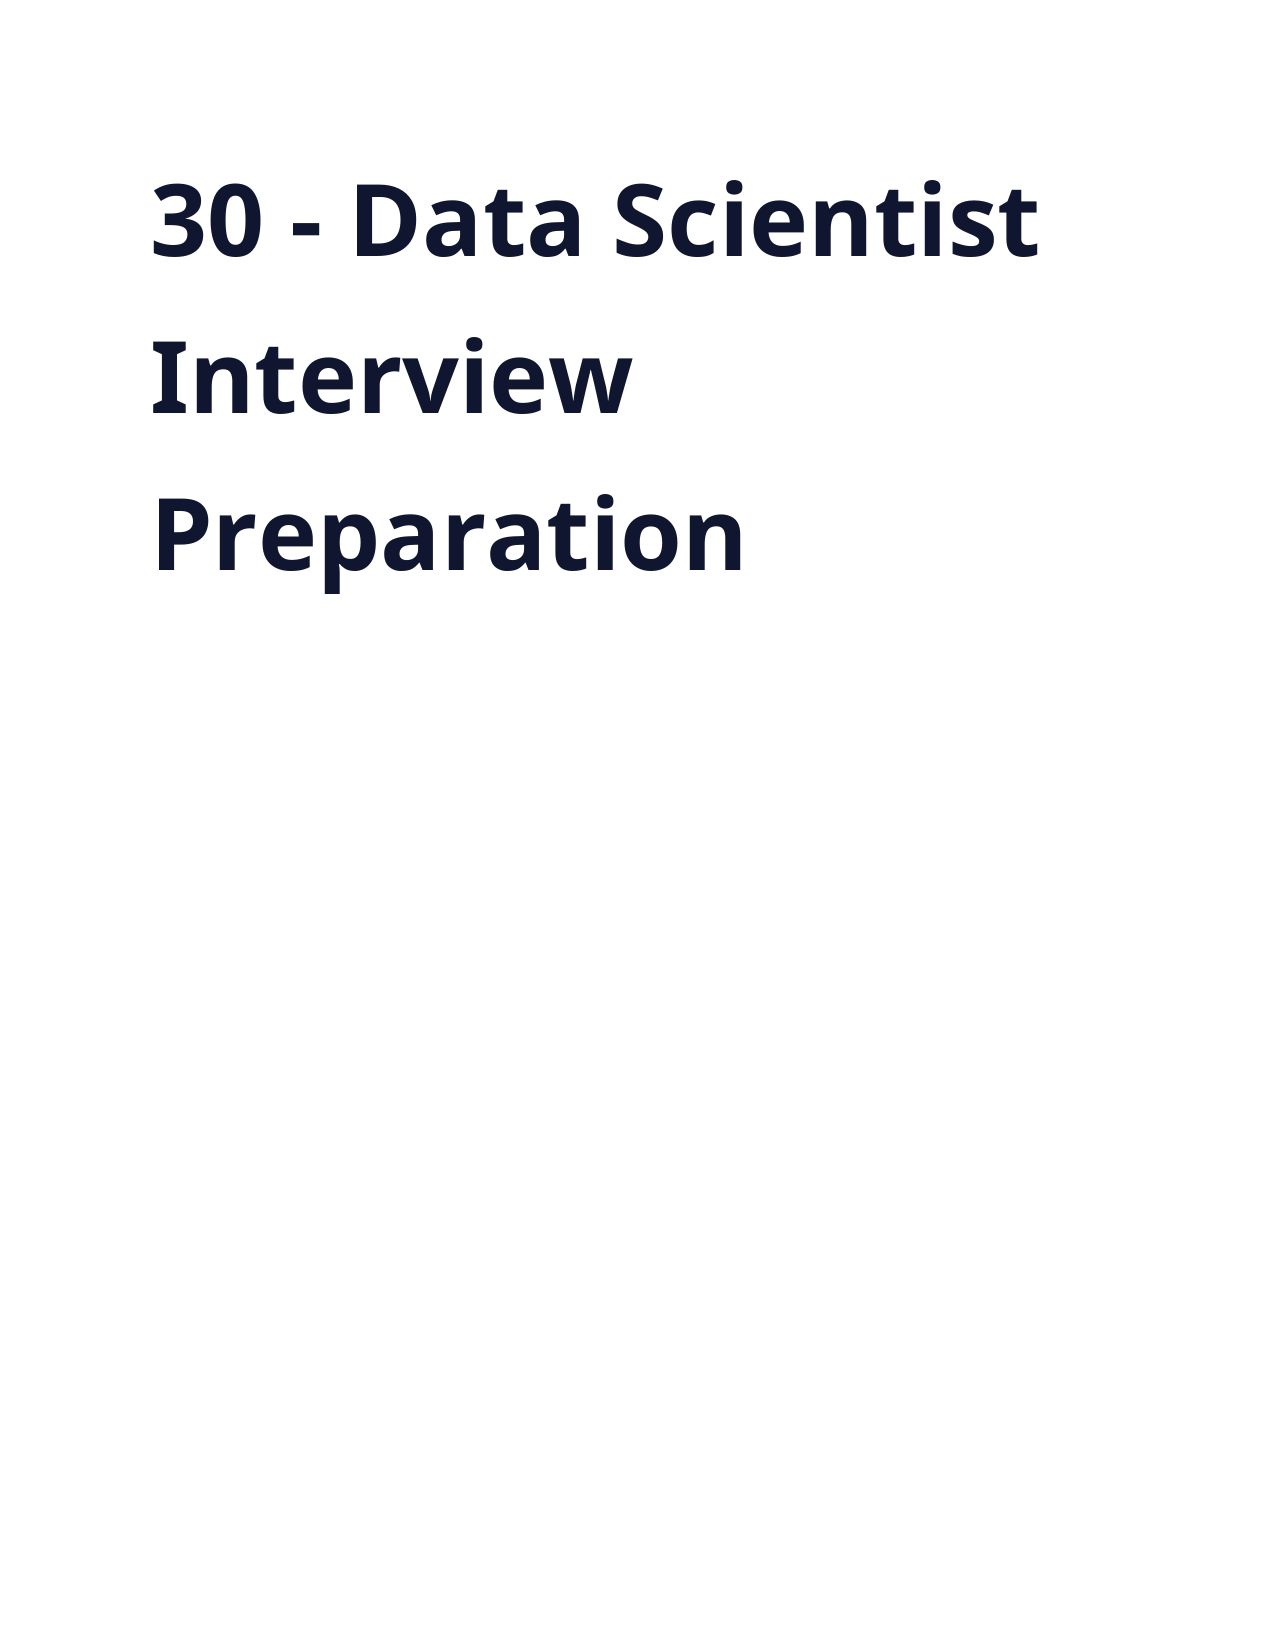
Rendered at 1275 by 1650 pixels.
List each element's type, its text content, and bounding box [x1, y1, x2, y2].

subtitle 30 - Data Scientist Interview Preparation [150, 150, 1125, 599]
